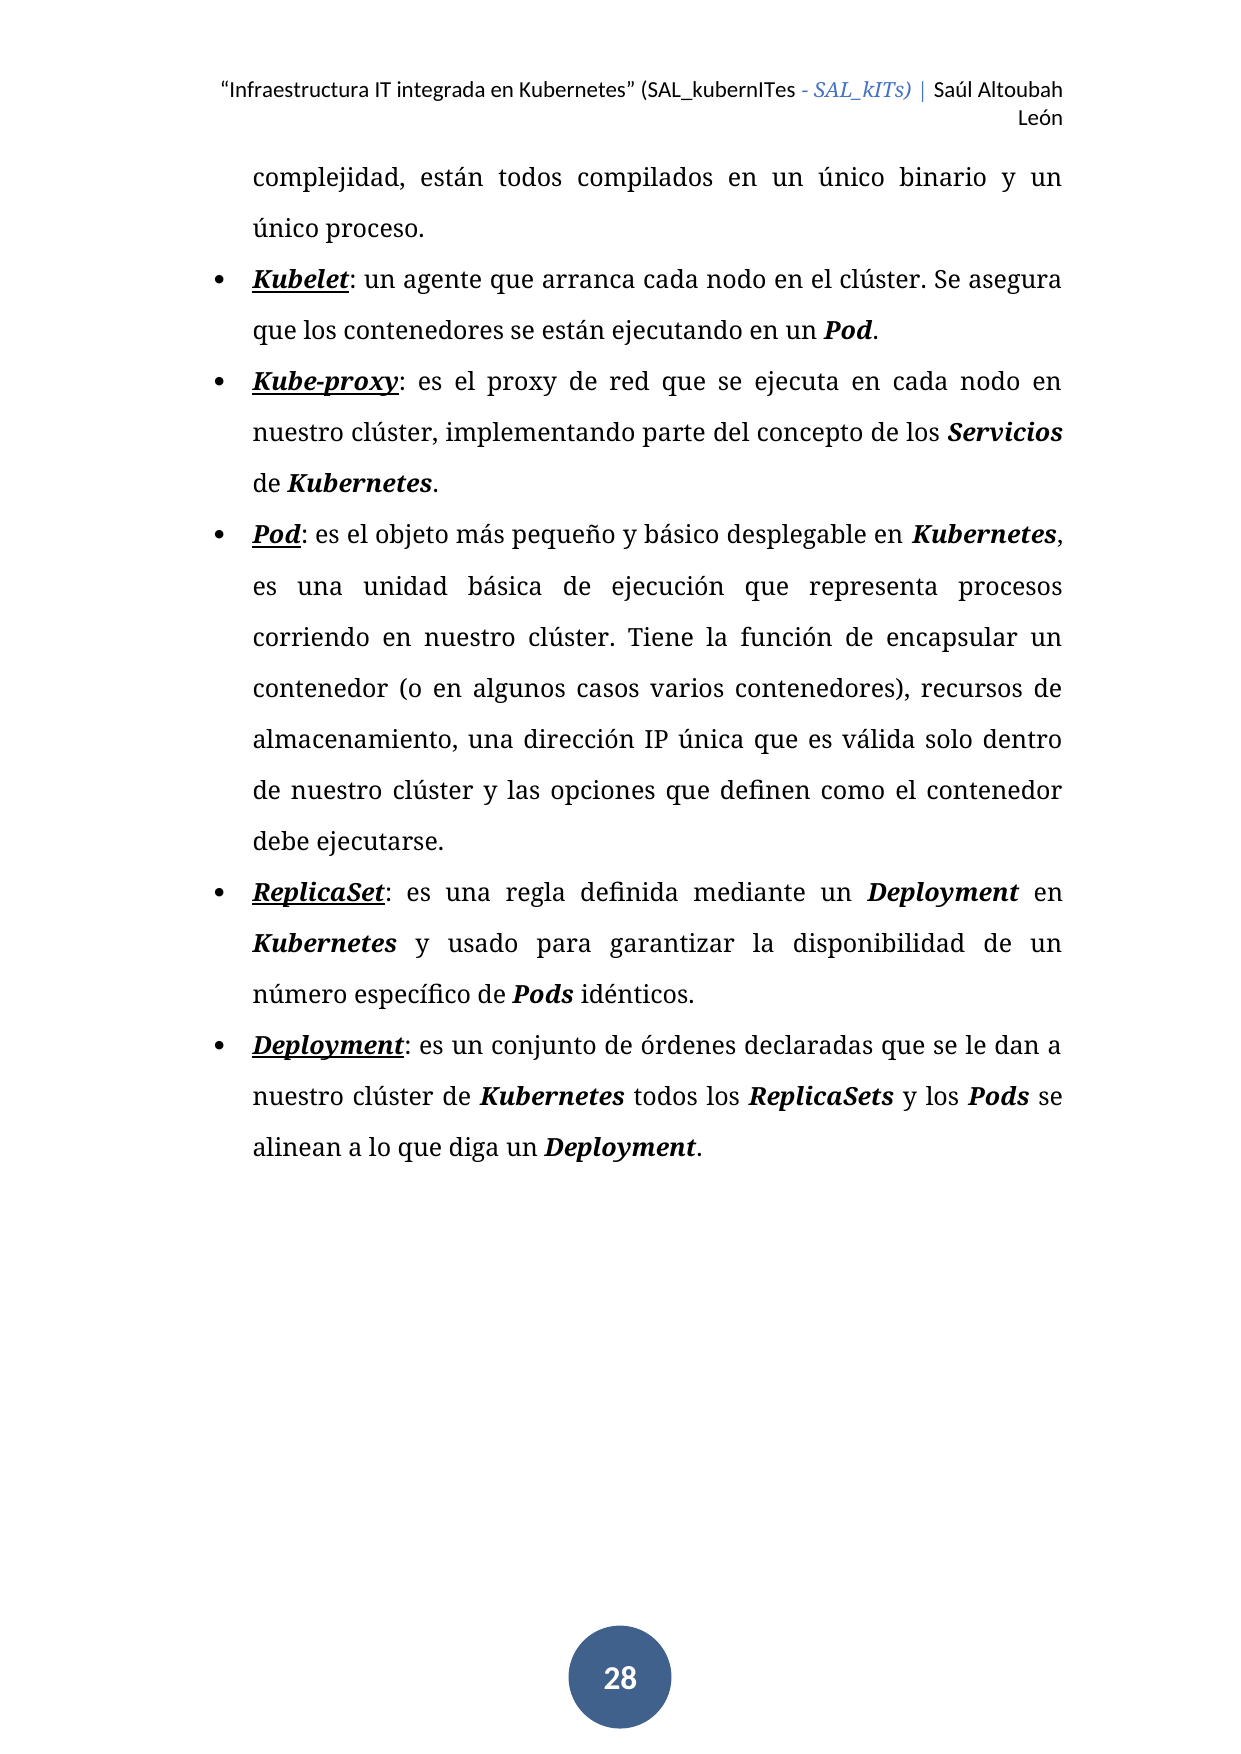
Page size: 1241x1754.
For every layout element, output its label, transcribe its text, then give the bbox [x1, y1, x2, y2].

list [215, 160, 1063, 245]
list Kubelet: un agente que arranca cada nodo en el clúster. Se asegura que los contenedores se están ejecutando en un Pod. [215, 262, 1063, 347]
list Kube-proxy: es el proxy de red que se ejecuta en cada nodo en nuestro clúster, implementando parte del concepto de los Servicios de Kubernetes. [215, 364, 1063, 500]
list Pod: es el objeto más pequeño y básico desplegable en Kubernetes, es una unidad básica de ejecución que representa procesos corriendo en nuestro clúster. Tiene la función de encapsular un contenedor (o en algunos casos varios contenedores), recursos de almacenamiento, una dirección IP única que es válida solo dentro de nuestro clúster y las opciones que definen como el contenedor debe ejecutarse. [215, 517, 1063, 857]
list Deployment: es un conjunto de órdenes declaradas que se le dan a nuestro clúster de Kubernetes todos los ReplicaSets y los Pods se alinean a lo que diga un Deployment. [215, 1028, 1063, 1164]
list ReplicaSet: es una regla definida mediante un Deployment en Kubernetes y usado para garantizar la disponibilidad de un número específico de Pods idénticos. [215, 874, 1063, 1011]
